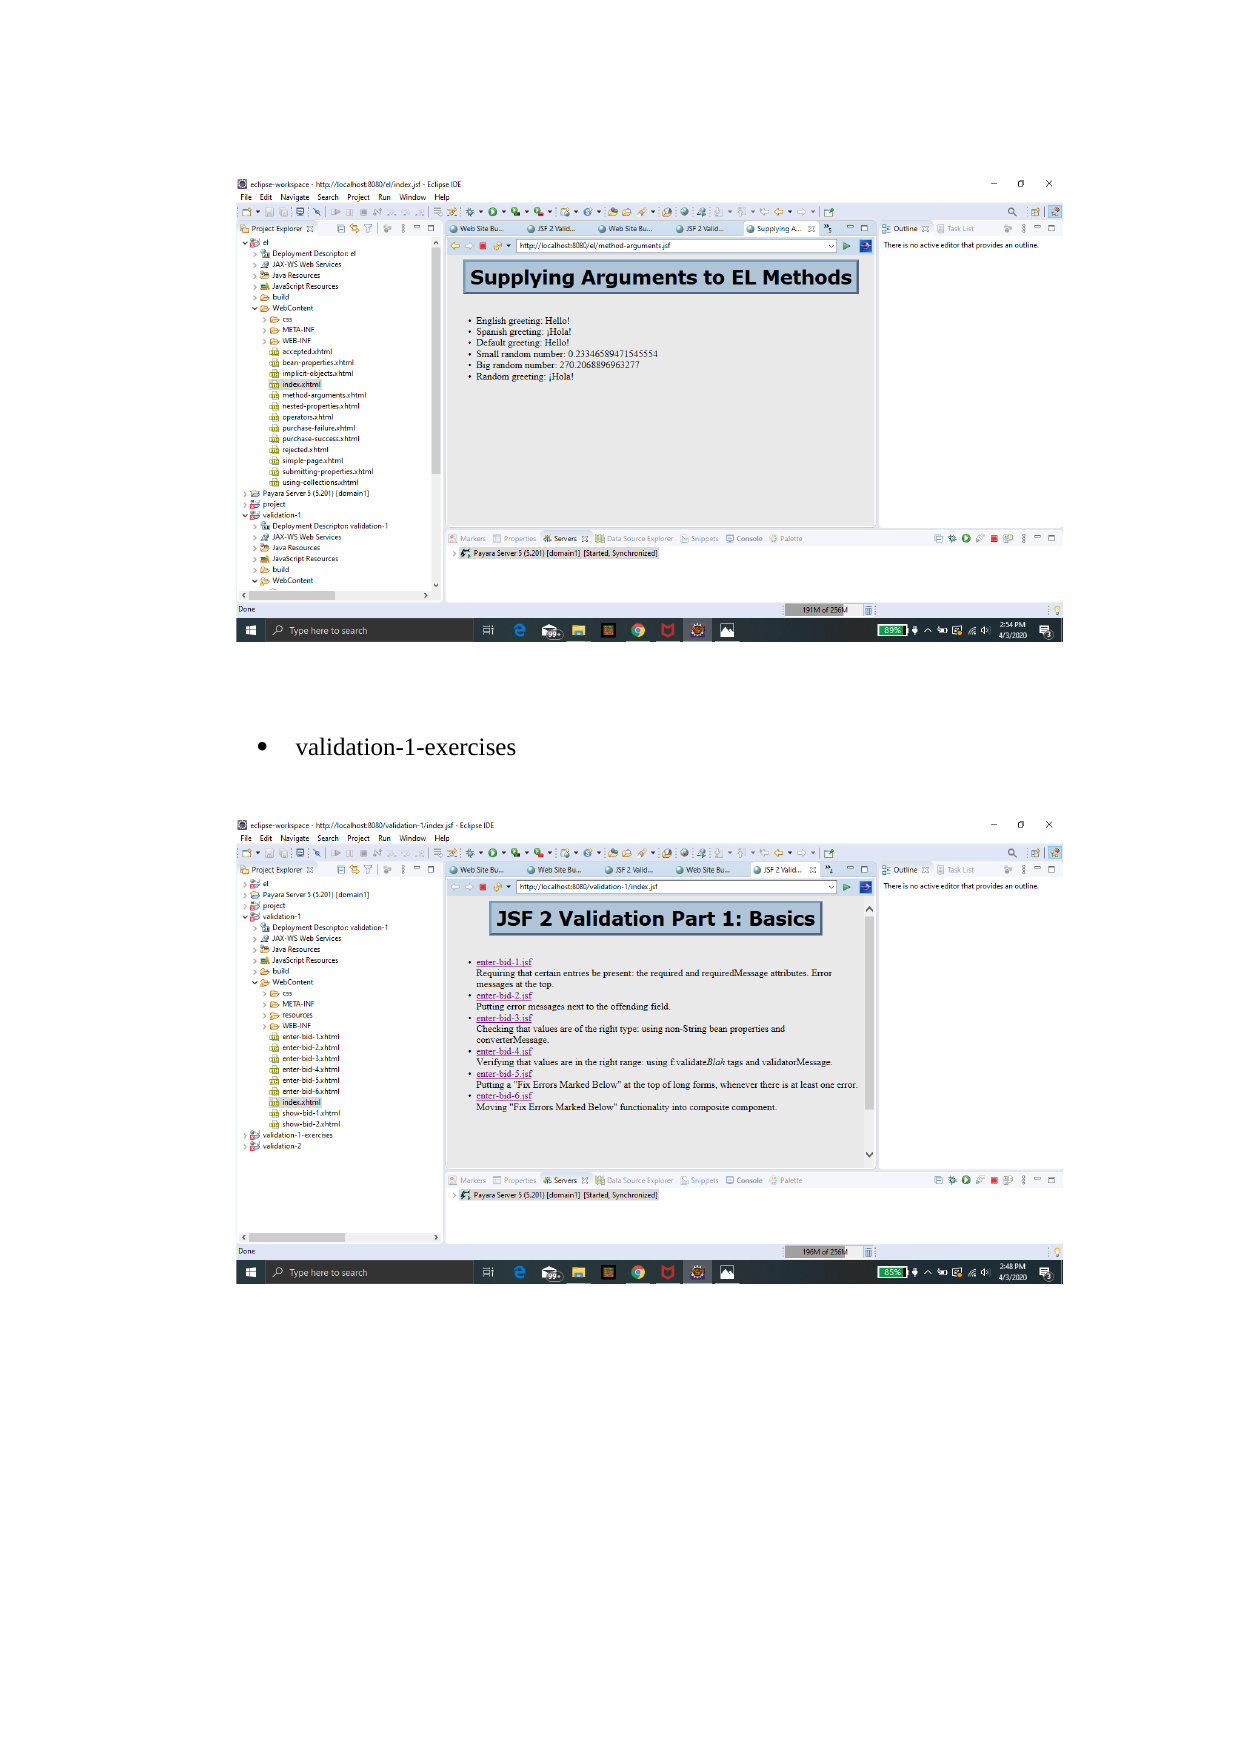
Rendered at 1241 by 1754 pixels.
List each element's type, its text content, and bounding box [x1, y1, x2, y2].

list validation-1-exercises [258, 732, 1063, 761]
picture [236, 177, 1063, 642]
picture [236, 818, 1063, 1284]
